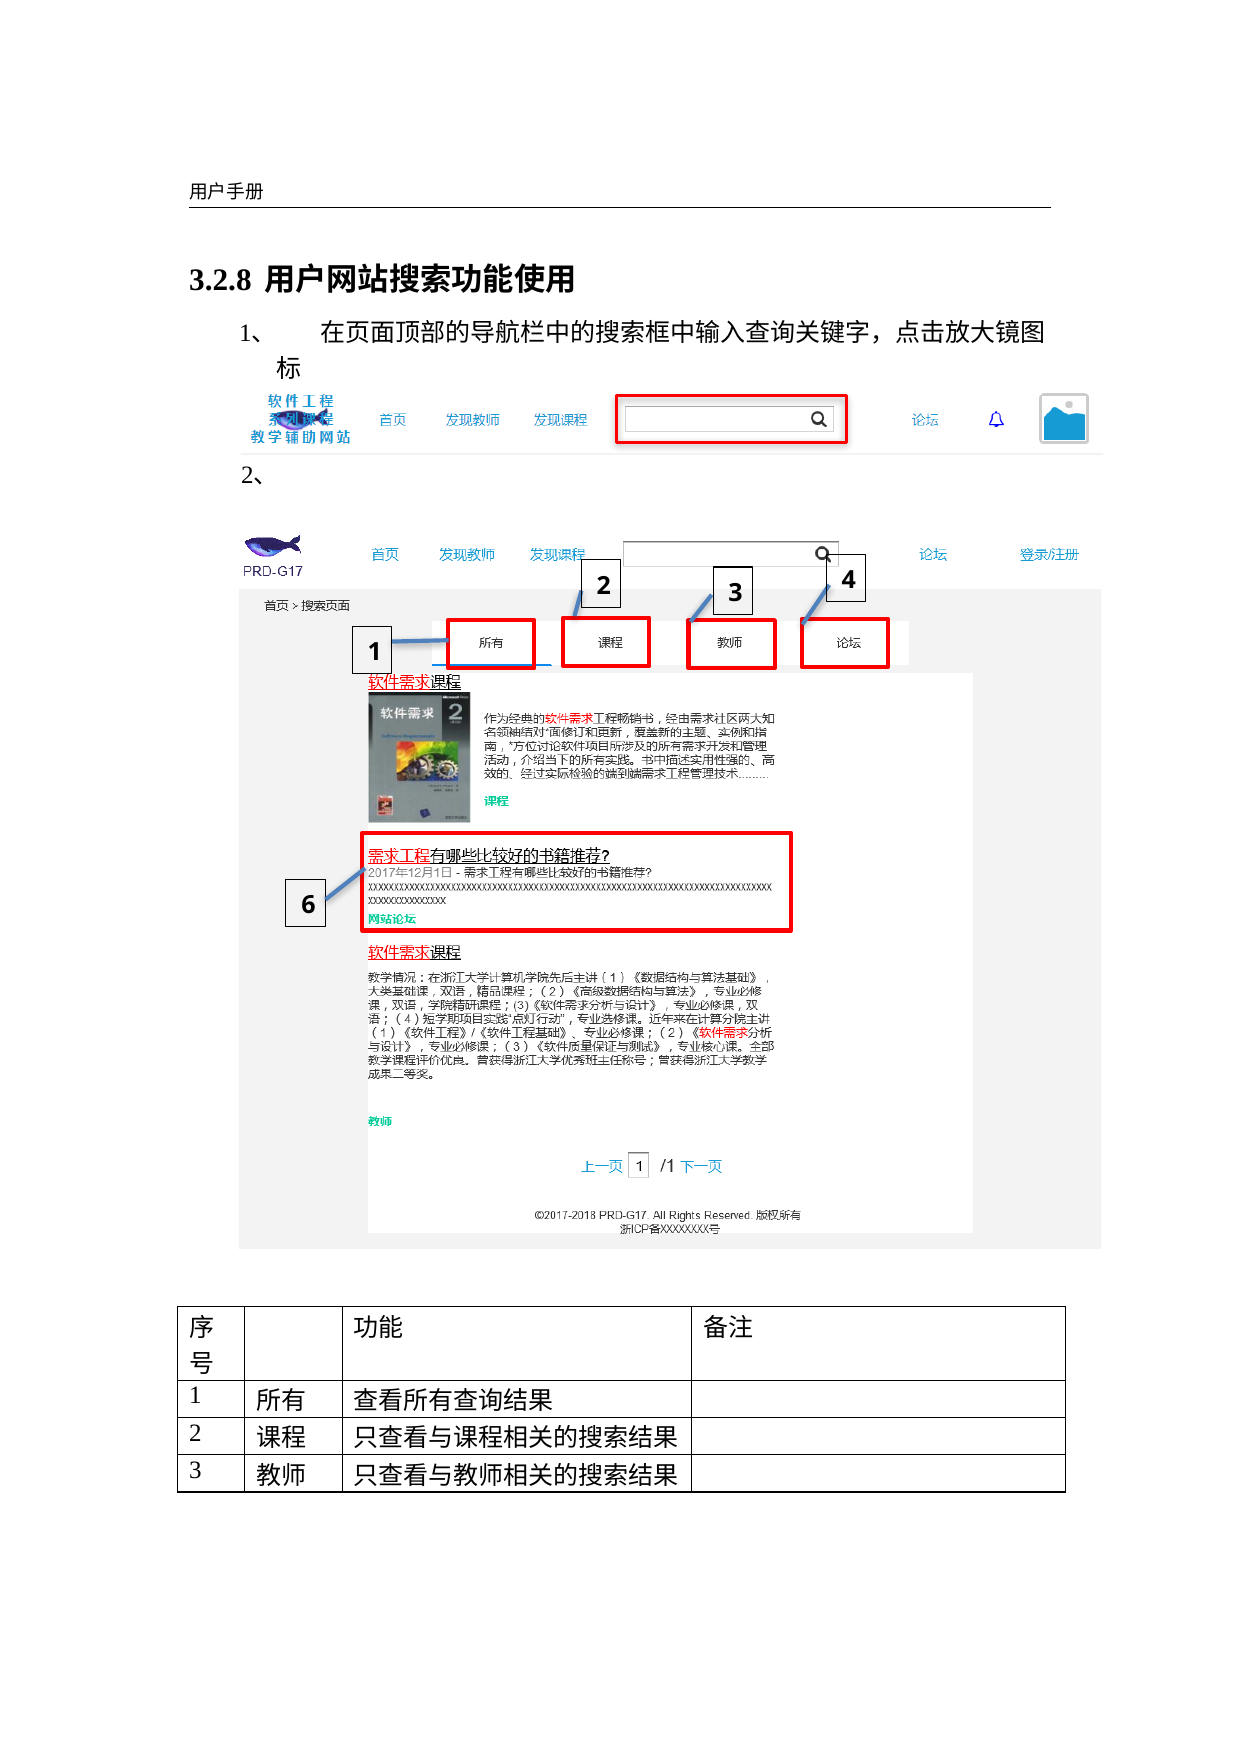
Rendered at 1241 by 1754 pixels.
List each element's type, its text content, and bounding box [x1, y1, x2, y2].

table_cell 所有 [245, 1381, 342, 1417]
table_cell 2 [178, 1418, 244, 1454]
text 2、 [189, 454, 1051, 491]
list 在页面顶部的导航栏中的搜索框中输入查询关键字，点击放大镜图标 [239, 312, 1051, 385]
table_cell [692, 1381, 1065, 1417]
table_header 序号 [178, 1307, 244, 1379]
table_cell 只查看与课程相关的搜索结果 [343, 1418, 691, 1454]
table_cell [692, 1455, 1065, 1491]
picture [240, 384, 1104, 455]
table_cell 查看所有查询结果 [343, 1381, 691, 1417]
table_header [245, 1307, 342, 1379]
table_header 功能 [343, 1307, 691, 1379]
table_cell 3 [178, 1455, 244, 1491]
table_cell 1 [178, 1381, 244, 1417]
subtitle 用户网站搜索功能使用 [189, 254, 1051, 300]
table_cell [692, 1418, 1065, 1454]
table_cell 课程 [245, 1418, 342, 1454]
table_header 备注 [692, 1307, 1065, 1379]
picture [238, 519, 1102, 1249]
table_cell 只查看与教师相关的搜索结果 [343, 1455, 691, 1491]
table_cell 教师 [245, 1455, 342, 1491]
